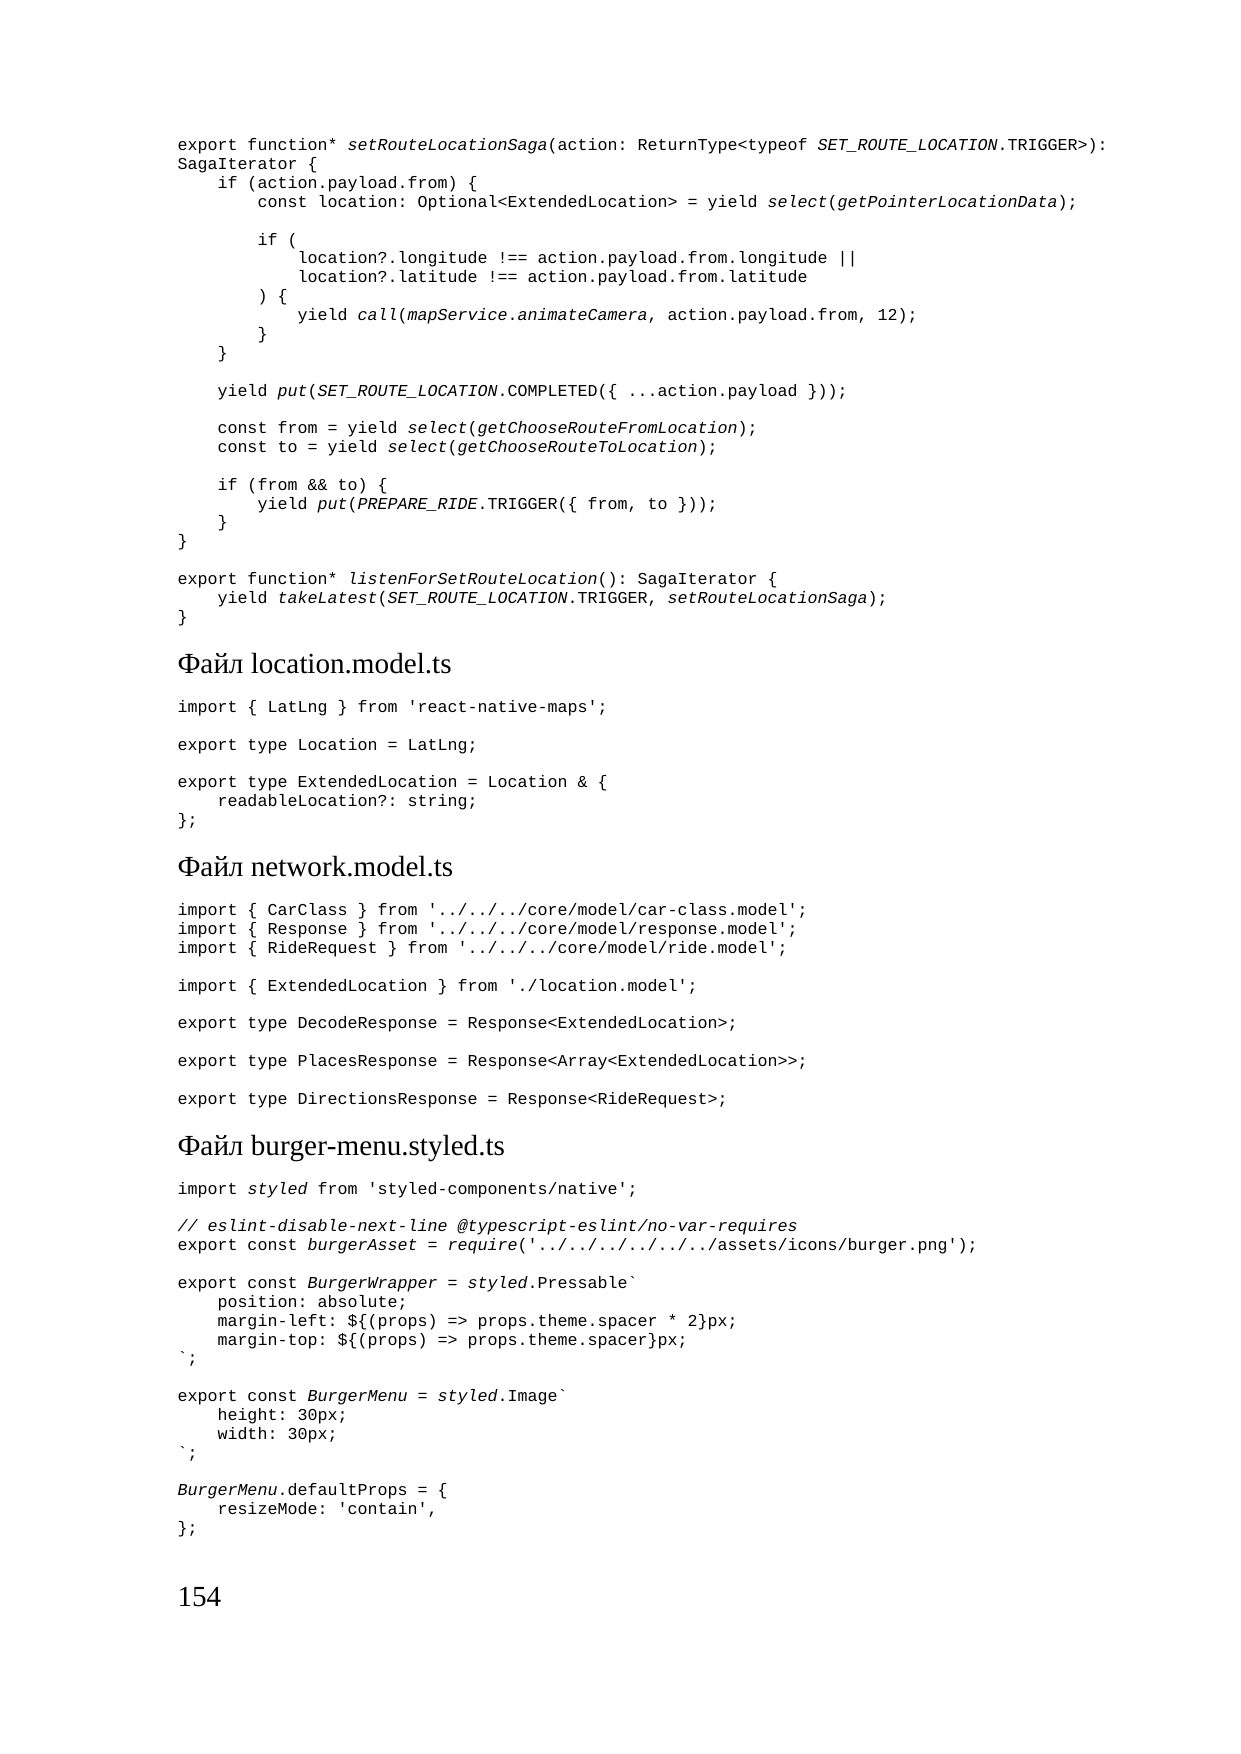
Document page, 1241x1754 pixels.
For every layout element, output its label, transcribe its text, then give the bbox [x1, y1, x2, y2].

text Файл burger-menu.styled.ts [177, 1128, 1152, 1161]
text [177, 118, 1152, 627]
text import { CarClass } from '../../../core/model/car-class.model'; import { Response } from '../../../core/model/response.model'; import { RideRequest } from '../../../core/model/ride.model'; import { ExtendedLocation } from './location.model'; export type DecodeResponse = Response<ExtendedLocation>; export type PlacesResponse = Response<Array<ExtendedLocation>>; export type DirectionsResponse = Response<RideRequest>; [177, 902, 1152, 1109]
text Файл network.model.ts [177, 849, 1152, 883]
text import { LatLng } from 'react-native-maps'; export type Location = LatLng; export type ExtendedLocation = Location & { readableLocation?: string; }; [177, 698, 1152, 830]
text import styled from 'styled-components/native'; // eslint-disable-next-line @typescript-eslint/no-var-requires export const burgerAsset = require('../../../../../../assets/icons/burger.png'); export const BurgerWrapper = styled.Pressable` position: absolute; margin-left: ${(props) => props.theme.spacer * 2}px; margin-top: ${(props) => props.theme.spacer}px; `; export const BurgerMenu = styled.Image` height: 30px; width: 30px; `; BurgerMenu.defaultProps = { resizeMode: 'contain', }; [177, 1180, 1152, 1538]
text Файл location.model.ts [177, 646, 1152, 679]
